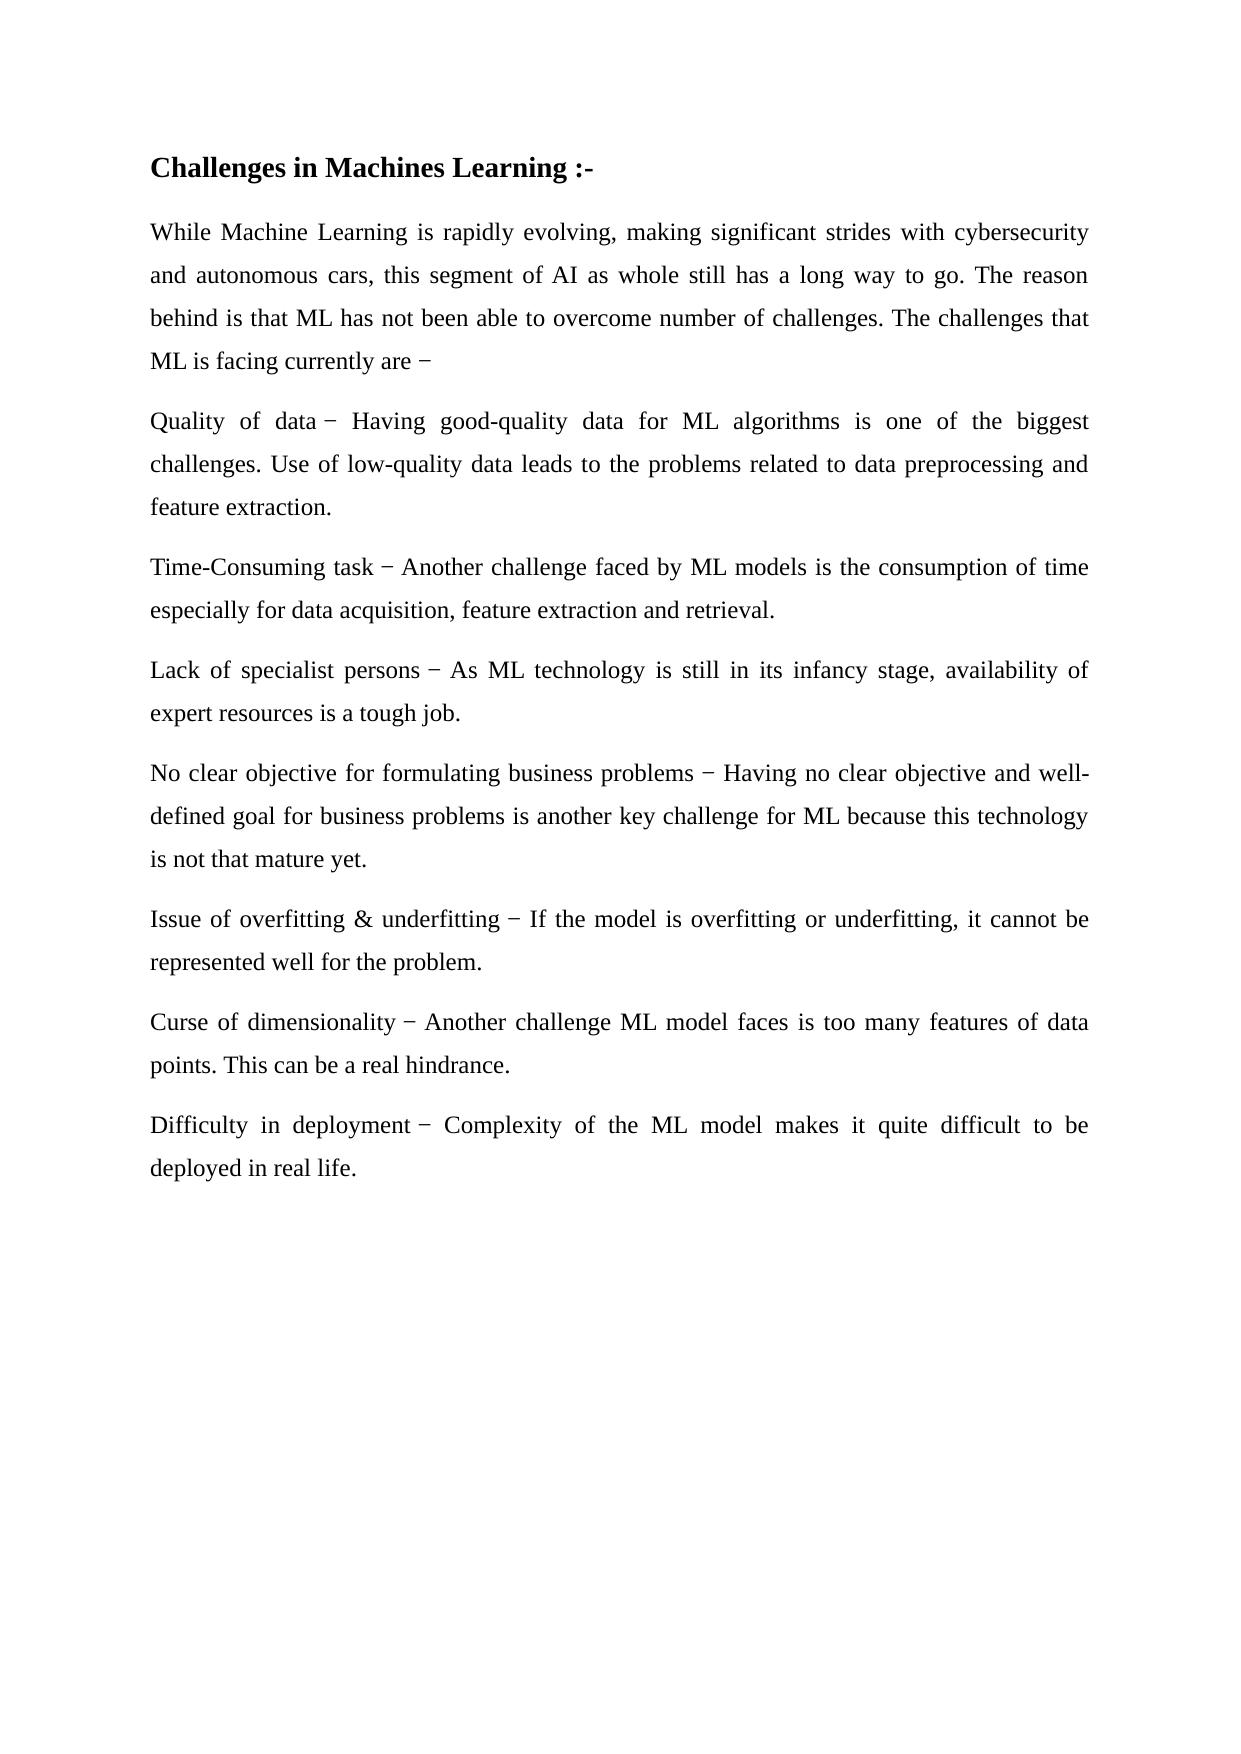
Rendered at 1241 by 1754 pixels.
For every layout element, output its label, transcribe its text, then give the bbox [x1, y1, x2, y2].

text Issue of overfitting & underfitting − If the model is overfitting or underfitting, it cannot be represented well for the problem. [150, 904, 1090, 976]
text Challenges in Machines Learning :- [150, 150, 1090, 183]
text Difficulty in deployment − Complexity of the ML model makes it quite difficult to be deployed in real life. [150, 1110, 1090, 1182]
text Curse of dimensionality − Another challenge ML model faces is too many features of data points. This can be a real hindrance. [150, 1007, 1090, 1079]
text No clear objective for formulating business problems − Having no clear objective and well-defined goal for business problems is another key challenge for ML because this technology is not that mature yet. [150, 758, 1090, 873]
text Time-Consuming task − Another challenge faced by ML models is the consumption of time especially for data acquisition, feature extraction and retrieval. [150, 552, 1090, 624]
text While Machine Learning is rapidly evolving, making significant strides with cybersecurity and autonomous cars, this segment of AI as whole still has a long way to go. The reason behind is that ML has not been able to overcome number of challenges. The challenges that ML is facing currently are − [150, 217, 1090, 375]
text Quality of data − Having good-quality data for ML algorithms is one of the biggest challenges. Use of low-quality data leads to the problems related to data preprocessing and feature extraction. [150, 406, 1090, 521]
text Lack of specialist persons − As ML technology is still in its infancy stage, availability of expert resources is a tough job. [150, 655, 1090, 727]
